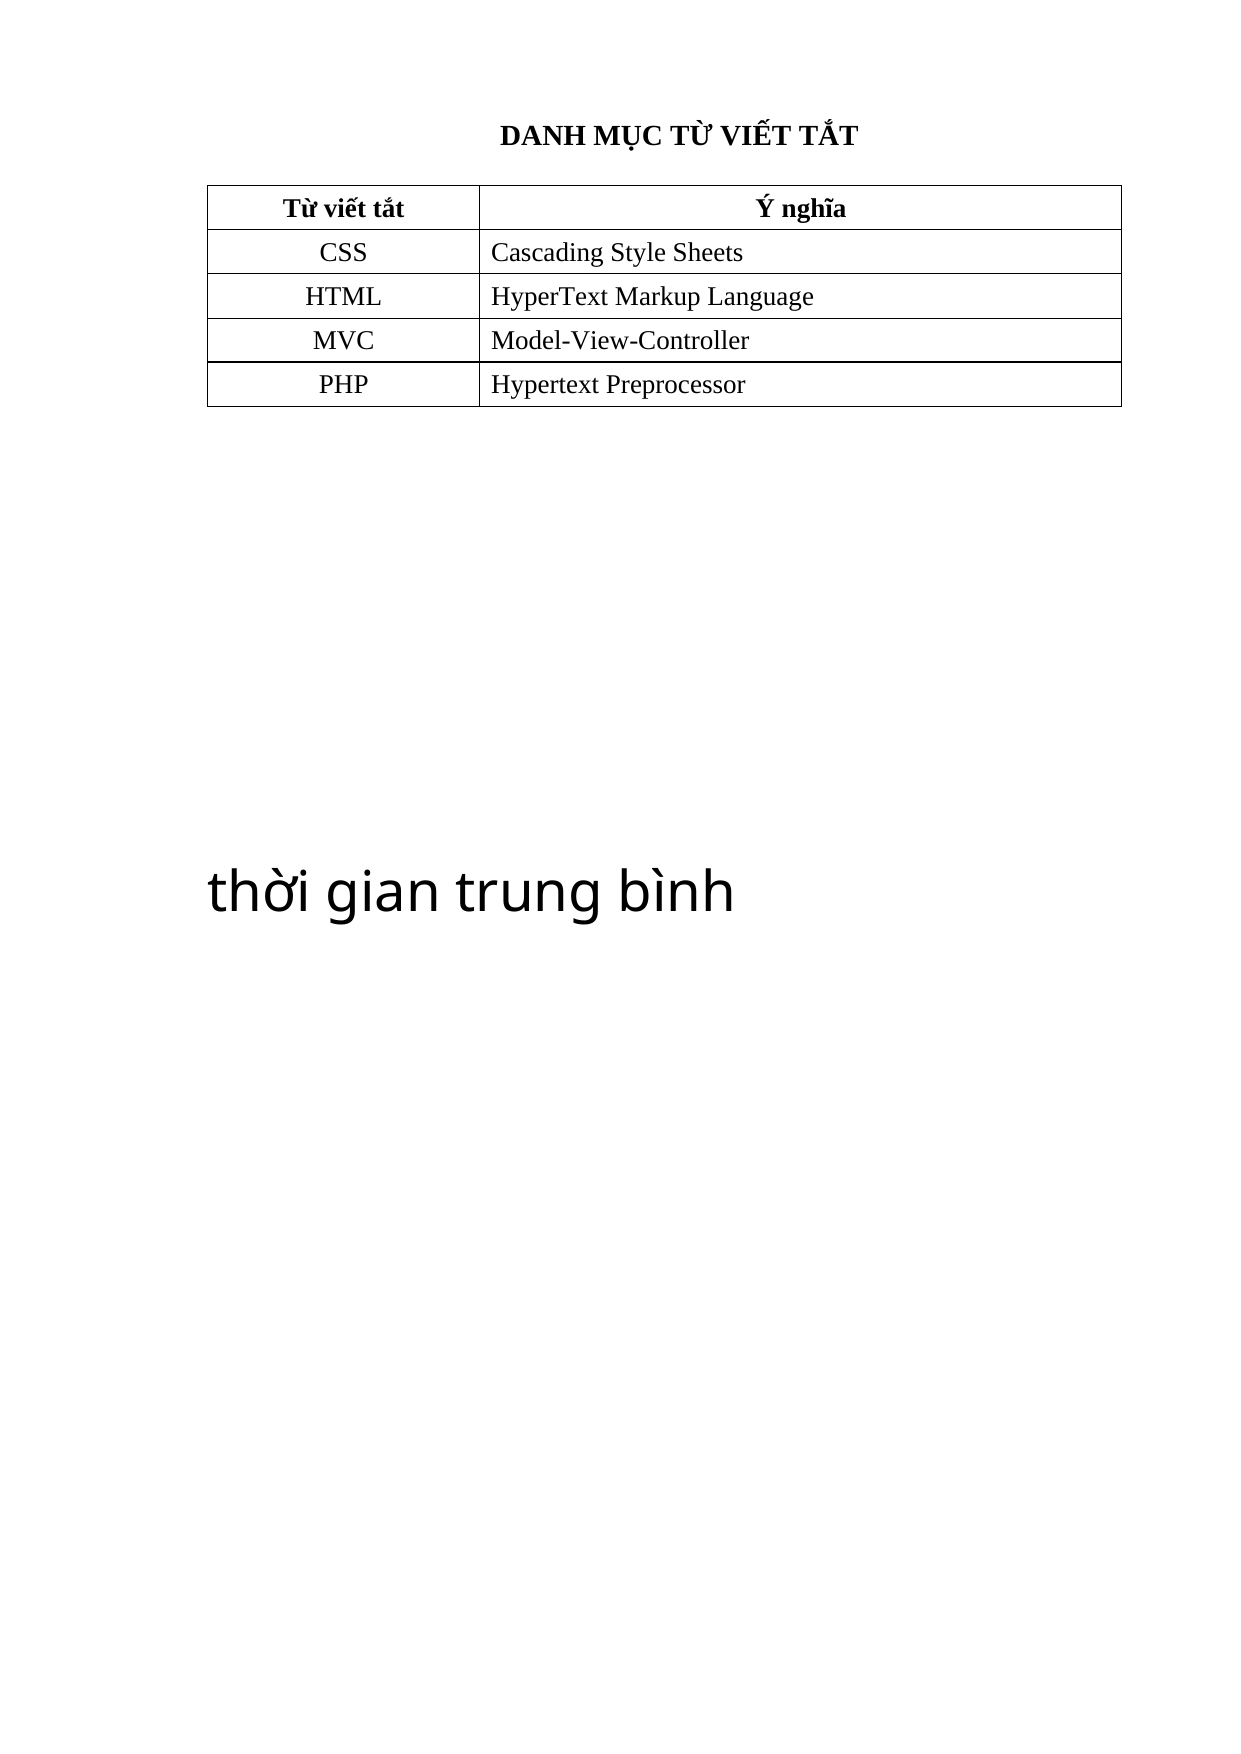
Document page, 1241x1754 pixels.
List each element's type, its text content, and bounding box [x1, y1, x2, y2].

table_cell MVC [208, 319, 479, 361]
text thời gian trung bình [207, 852, 1152, 928]
text DANH MỤC TỪ VIẾT TẮT [207, 118, 1152, 152]
table_header Ý nghĩa [480, 186, 1121, 229]
table_cell Cascading Style Sheets [480, 230, 1121, 273]
table_cell HyperText Markup Language [480, 274, 1121, 317]
table_cell HTML [208, 274, 479, 317]
table_header Từ viết tắt [208, 186, 479, 229]
table_cell PHP [208, 363, 479, 406]
table_cell Model-View-Controller [480, 319, 1121, 361]
table_cell CSS [208, 230, 479, 273]
table_cell Hypertext Preprocessor [480, 363, 1121, 406]
